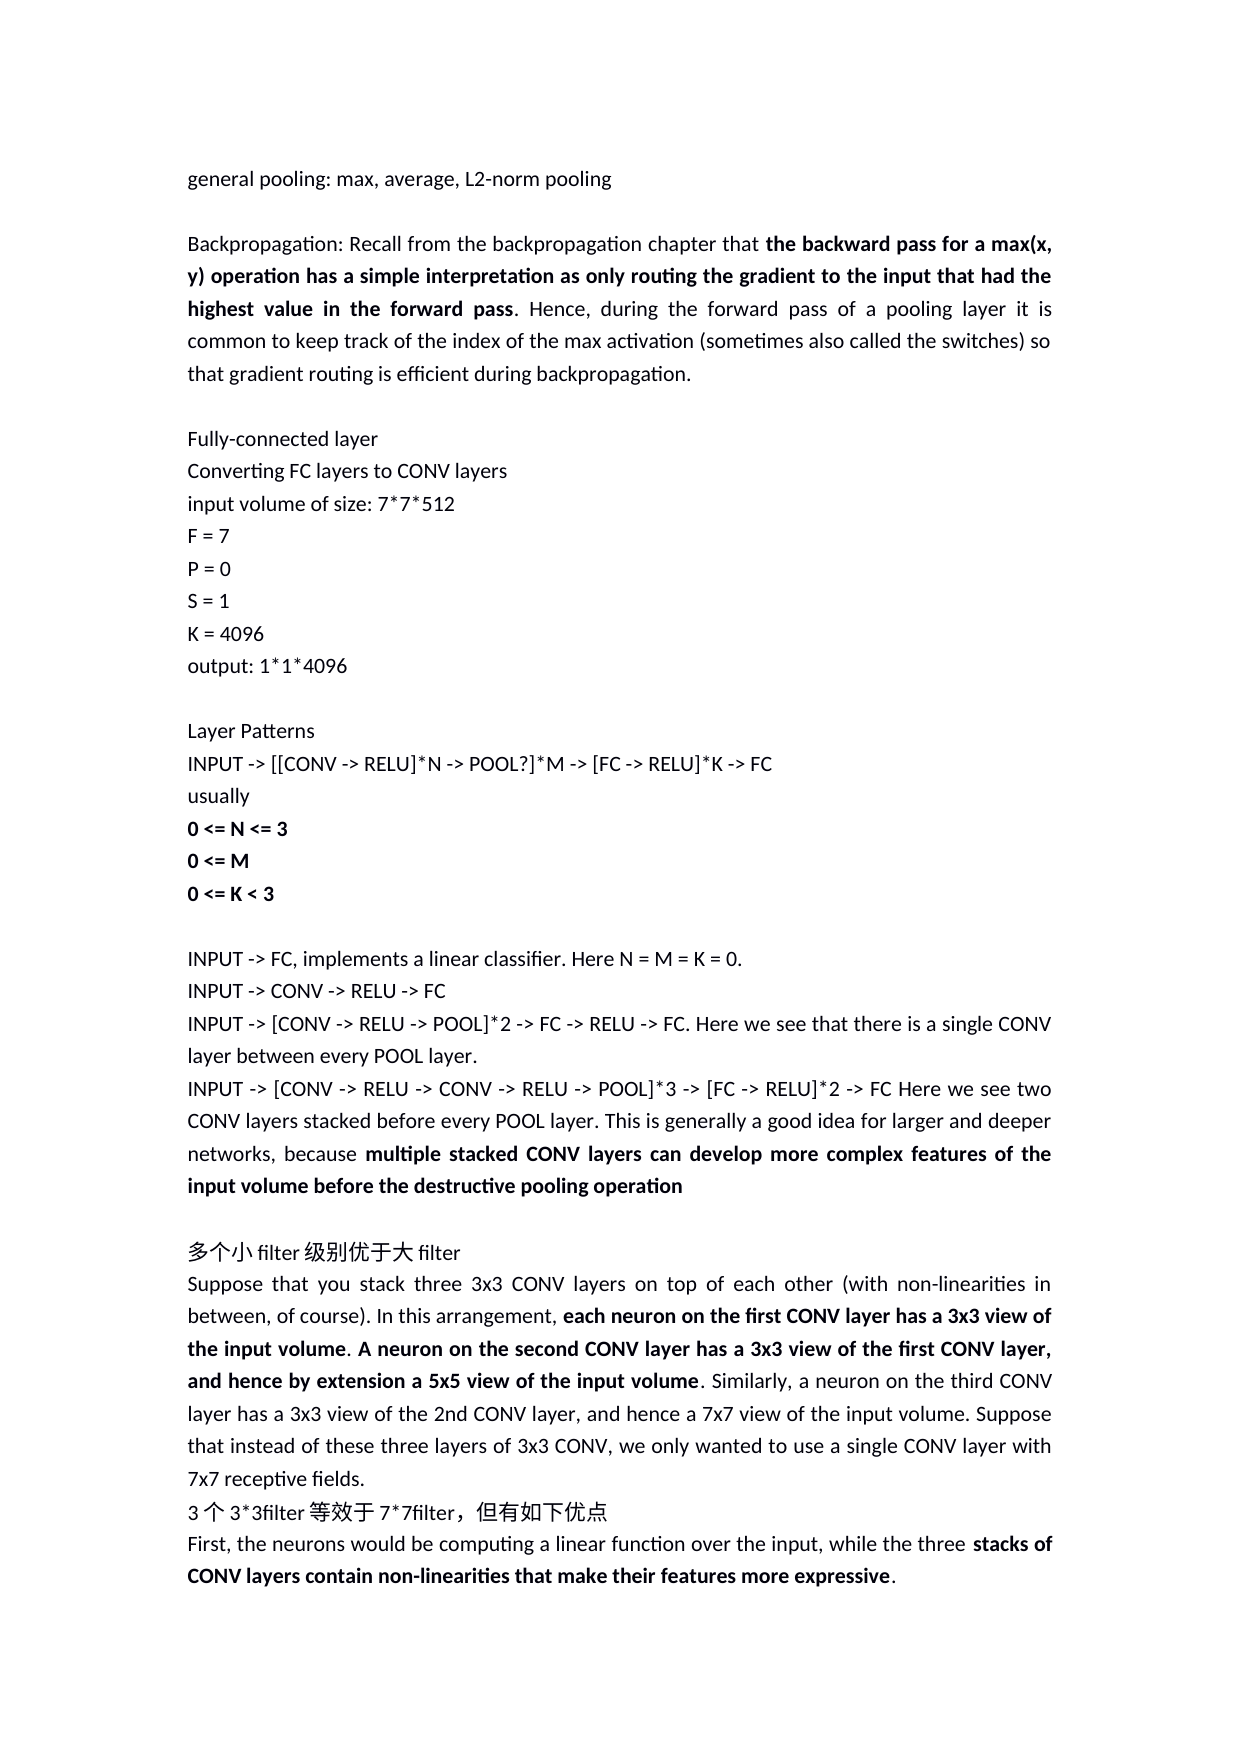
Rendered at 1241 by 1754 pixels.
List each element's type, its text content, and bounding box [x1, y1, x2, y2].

text Backpropagation: Recall from the backpropagation chapter that the backward pass for a max(x, y) operation has a simple interpretation as only routing the gradient to the input that had the highest value in the forward pass. Hence, during the forward pass of a pooling layer it is common to keep track of the index of the max activation (sometimes also called the switches) so that gradient routing is efficient during backpropagation. [187, 227, 1053, 389]
text Fully-connected layer [187, 422, 1053, 454]
text First, the neurons would be computing a linear function over the input, while the three stacks of CONV layers contain non-linearities that make their features more expressive. [187, 1527, 1053, 1592]
text INPUT -> [CONV -> RELU -> POOL]*2 -> FC -> RELU -> FC. Here we see that there is a single CONV layer between every POOL layer. [187, 1007, 1053, 1072]
text 0 <= M [187, 844, 1053, 877]
text S = 1 [187, 584, 1053, 617]
text usually [187, 779, 1053, 812]
text general pooling: max, average, L2-norm pooling [187, 162, 1053, 194]
text INPUT -> [[CONV -> RELU]*N -> POOL?]*M -> [FC -> RELU]*K -> FC [187, 747, 1053, 779]
text 3个3*3filter等效于7*7filter，但有如下优点 [187, 1494, 1053, 1527]
text 0 <= K < 3 [187, 877, 1053, 909]
text P = 0 [187, 552, 1053, 584]
text INPUT -> CONV -> RELU -> FC [187, 974, 1053, 1007]
text INPUT -> FC, implements a linear classifier. Here N = M = K = 0. [187, 942, 1053, 974]
text output: 1*1*4096 [187, 649, 1053, 682]
text input volume of size: 7*7*512 [187, 487, 1053, 519]
text INPUT -> [CONV -> RELU -> CONV -> RELU -> POOL]*3 -> [FC -> RELU]*2 -> FC Here we see two CONV layers stacked before every POOL layer. This is generally a good idea for larger and deeper networks, because multiple stacked CONV layers can develop more complex features of the input volume before the destructive pooling operation [187, 1072, 1053, 1202]
text Converting FC layers to CONV layers [187, 454, 1053, 487]
text K = 4096 [187, 617, 1053, 649]
text F = 7 [187, 519, 1053, 552]
text Layer Patterns [187, 714, 1053, 747]
text 多个小filter级别优于大filter [187, 1234, 1053, 1267]
text Suppose that you stack three 3x3 CONV layers on top of each other (with non-linearities in between, of course). In this arrangement, each neuron on the first CONV layer has a 3x3 view of the input volume. A neuron on the second CONV layer has a 3x3 view of the first CONV layer, and hence by extension a 5x5 view of the input volume. Similarly, a neuron on the third CONV layer has a 3x3 view of the 2nd CONV layer, and hence a 7x7 view of the input volume. Suppose that instead of these three layers of 3x3 CONV, we only wanted to use a single CONV layer with 7x7 receptive fields. [187, 1267, 1053, 1494]
text 0 <= N <= 3 [187, 812, 1053, 844]
